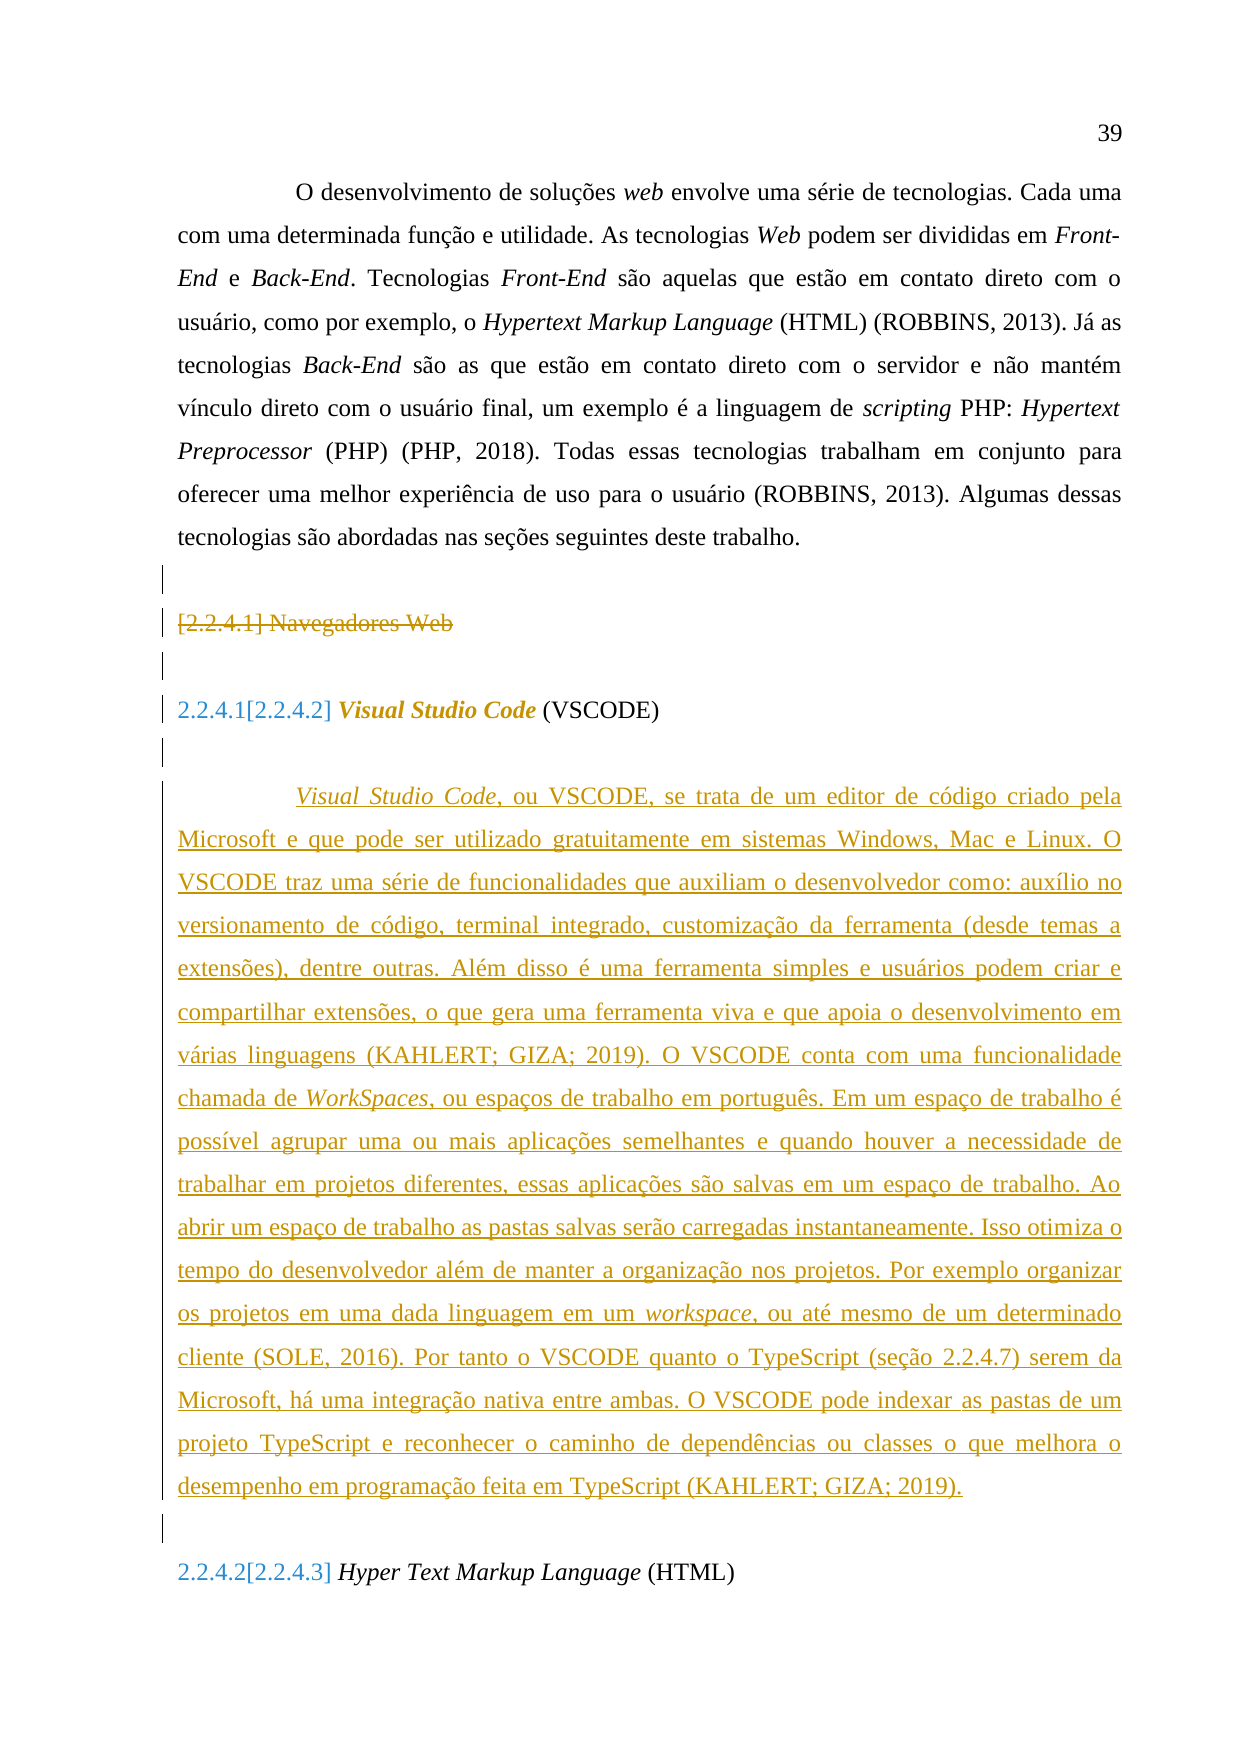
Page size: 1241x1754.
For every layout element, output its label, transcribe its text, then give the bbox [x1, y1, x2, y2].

subtitle Hyper Text Markup Language (HTML) [177, 1557, 1122, 1586]
text O desenvolvimento de soluções web envolve uma série de tecnologias. Cada uma com uma determinada função e utilidade. As tecnologias Web podem ser divididas em Front-End e Back-End. Tecnologias Front-End são aquelas que estão em contato direto com o usuário, como por exemplo, o Hypertext Markup Language (HTML) (ROBBINS, 2013). Já as tecnologias Back-End são as que estão em contato direto com o servidor e não mantém vínculo direto com o usuário final, um exemplo é a linguagem de scripting PHP: Hypertext Preprocessor (PHP) (PHP, 2018). Todas essas tecnologias trabalham em conjunto para oferecer uma melhor experiência de uso para o usuário (ROBBINS, 2013). Algumas dessas tecnologias são abordadas nas seções seguintes deste trabalho. [177, 177, 1122, 551]
subtitle Visual Studio Code (VSCODE) [177, 695, 1122, 723]
